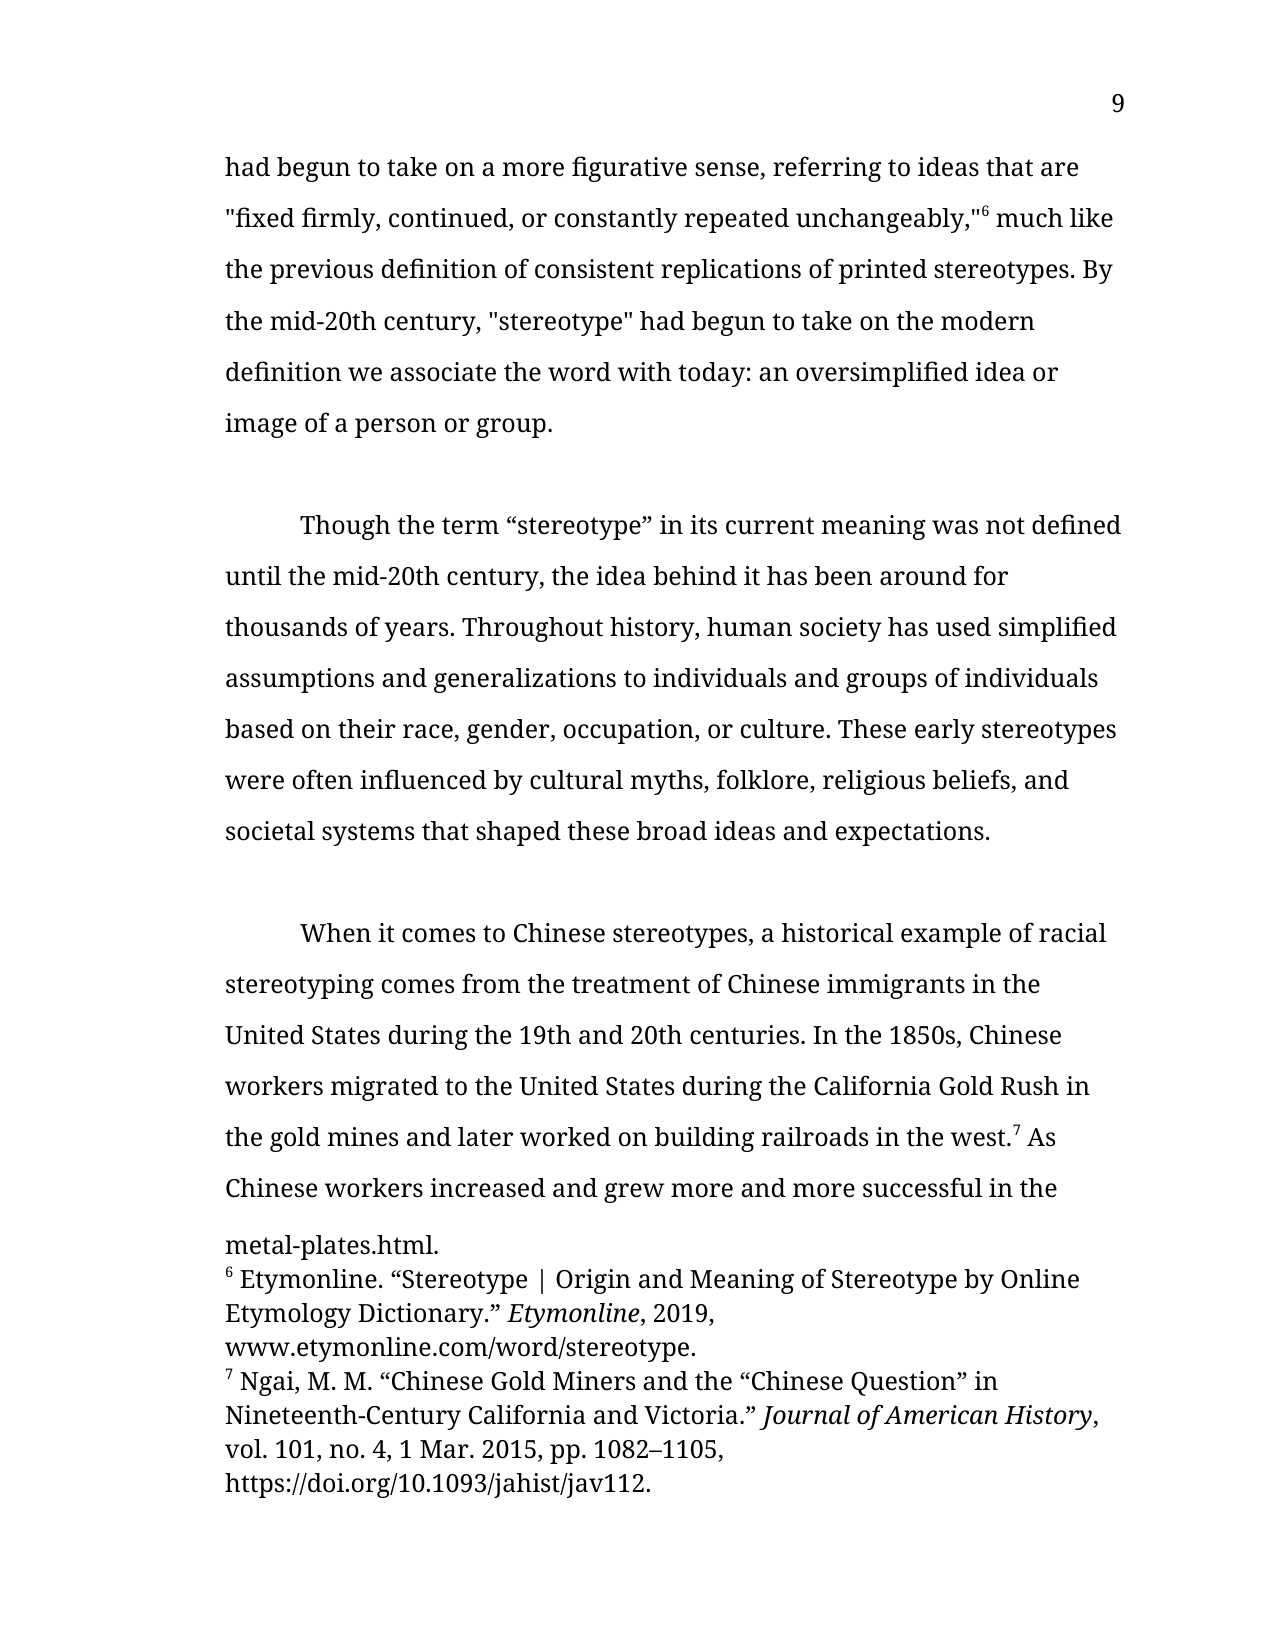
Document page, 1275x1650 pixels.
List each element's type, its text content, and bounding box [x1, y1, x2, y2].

text Though the term “stereotype” in its current meaning was not defined until the mid-20th century, the idea behind it has been around for thousands of years. Throughout history, human society has used simplified assumptions and generalizations to individuals and groups of individuals based on their race, gender, occupation, or culture. These early stereotypes were often influenced by cultural myths, folklore, religious beliefs, and societal systems that shaped these broad ideas and expectations. [225, 507, 1125, 848]
